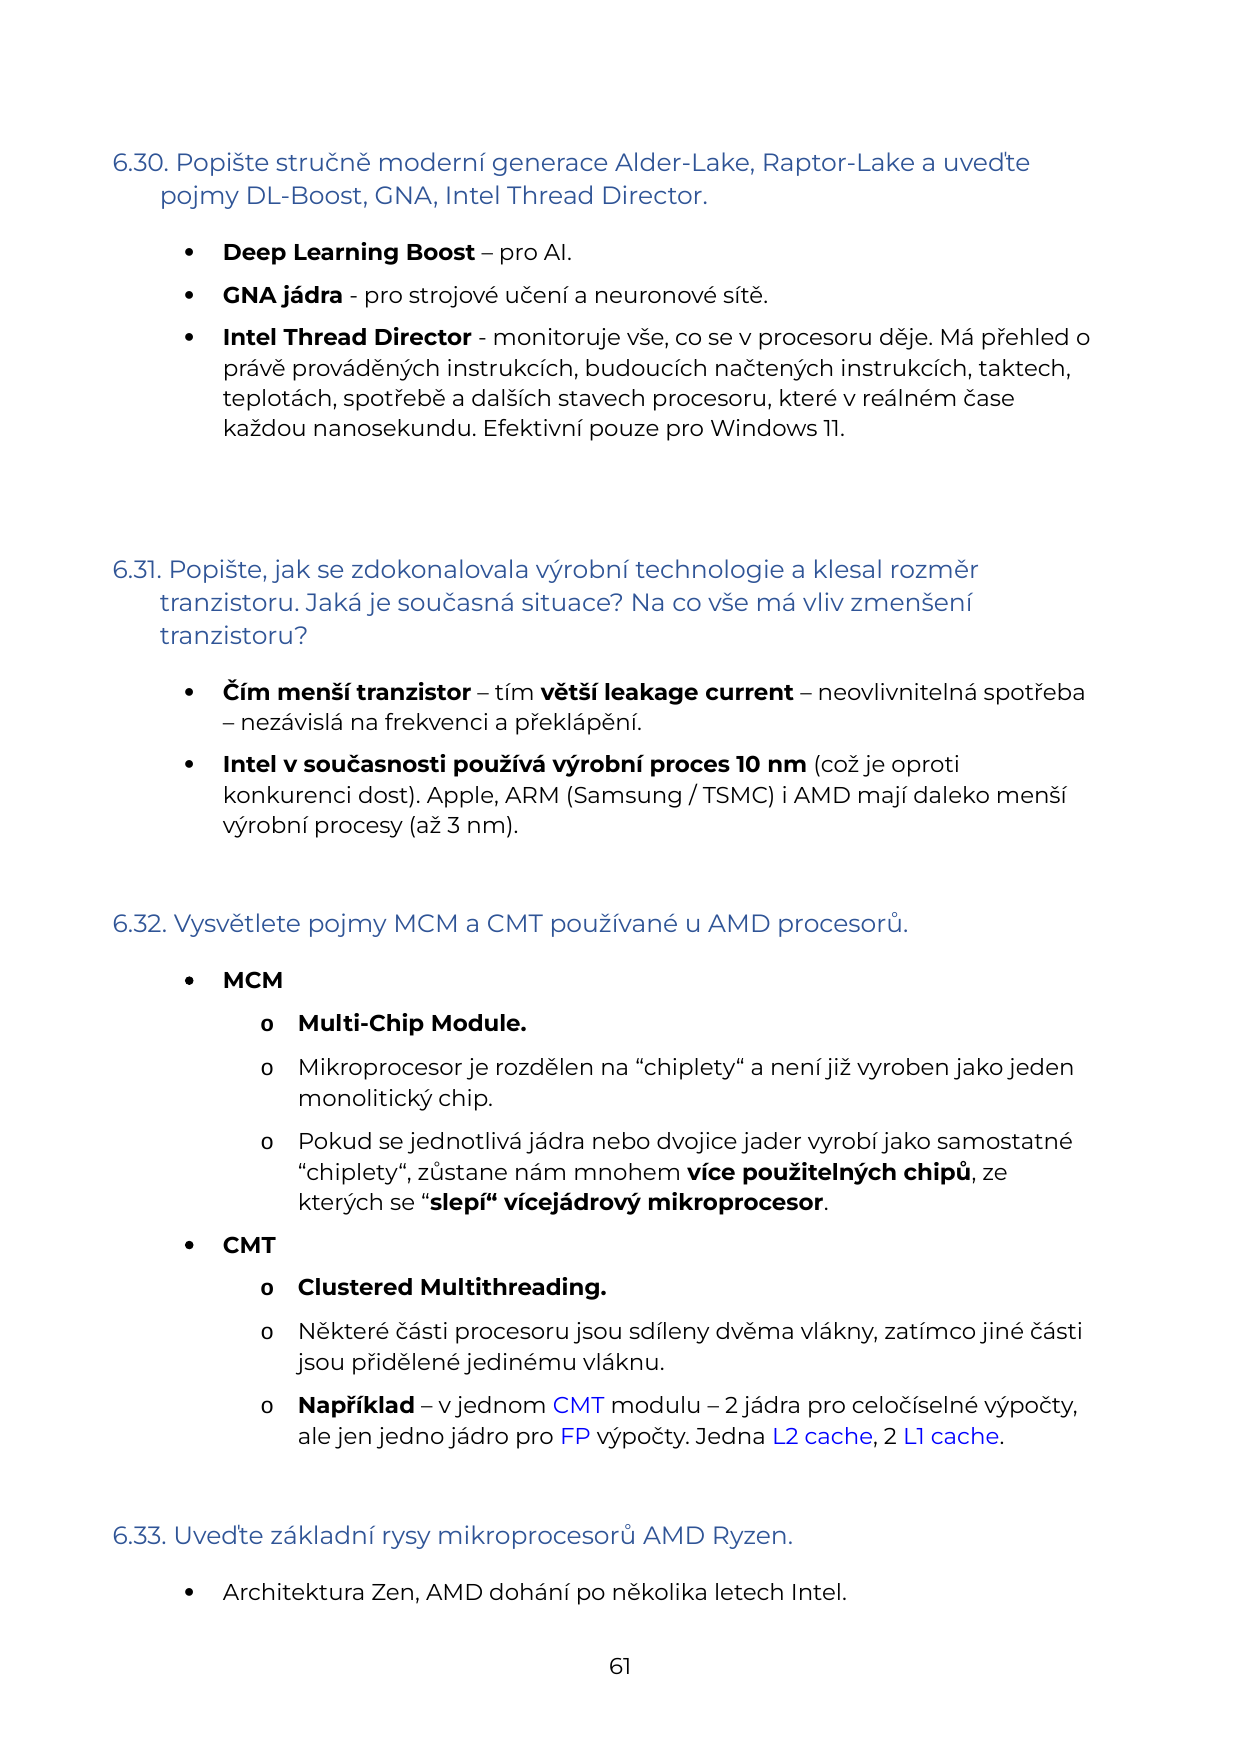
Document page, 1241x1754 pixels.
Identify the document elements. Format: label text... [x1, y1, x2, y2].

list Například – v jednom CMT modulu – 2 jádra pro celočíselné výpočty, ale jen jedno jádro pro FP výpočty. Jedna L2 cache, 2 L1 cache. [260, 1391, 1093, 1450]
list Pokud se jednotlivá jádra nebo dvojice jader vyrobí jako samostatné “chiplety“, zůstane nám mnohem více použitelných chipů, ze kterých se “slepí“ vícejádrový mikroprocesor. [260, 1127, 1093, 1216]
text Vysvětlete pojmy MCM a CMT používané u AMD procesorů. [112, 909, 1093, 939]
text Intel v současnosti používá výrobní proces 10 nm (což je oproti konkurenci dost). Apple, ARM (Samsung / TSMC) i AMD mají daleko menší výrobní procesy (až 3 nm). [185, 751, 1093, 839]
text Popište, jak se zdokonalovala výrobní technologie a klesal rozměr tranzistoru. Jaká je současná situace? Na co vše má vliv zmenšení tranzistoru? [112, 554, 1093, 651]
text Architektura Zen, AMD dohání po několika letech Intel. [185, 1578, 1093, 1606]
text Intel Thread Director - monitoruje vše, co se v procesoru děje. Má přehled o právě prováděných instrukcích, budoucích načtených instrukcích, taktech, teplotách, spotřebě a dalších stavech procesoru, které v reálném čase každou nanosekundu. Efektivní pouze pro Windows 11. [185, 324, 1093, 442]
text Popište stručně moderní generace Alder-Lake, Raptor-Lake a uveďte pojmy DL-Boost, GNA, Intel Thread Director. [112, 148, 1093, 211]
text Deep Learning Boost – pro AI. [185, 238, 1093, 266]
list Multi-Chip Module. [260, 1009, 1093, 1038]
list Některé části procesoru jsou sdíleny dvěma vlákny, zatímco jiné části jsou přidělené jedinému vláknu. [260, 1317, 1093, 1376]
text Uveďte základní rysy mikroprocesorů AMD Ryzen. [112, 1520, 1093, 1551]
text Čím menší tranzistor – tím větší leakage current – neovlivnitelná spotřeba – nezávislá na frekvenci a překlápění. [185, 678, 1093, 736]
list Mikroprocesor je rozdělen na “chiplety“ a není již vyroben jako jeden monolitický chip. [260, 1053, 1093, 1112]
text CMT [185, 1231, 1093, 1259]
text MCM [185, 967, 1093, 994]
list Clustered Multithreading. [260, 1273, 1093, 1302]
text GNA jádra - pro strojové učení a neuronové sítě. [185, 281, 1093, 309]
